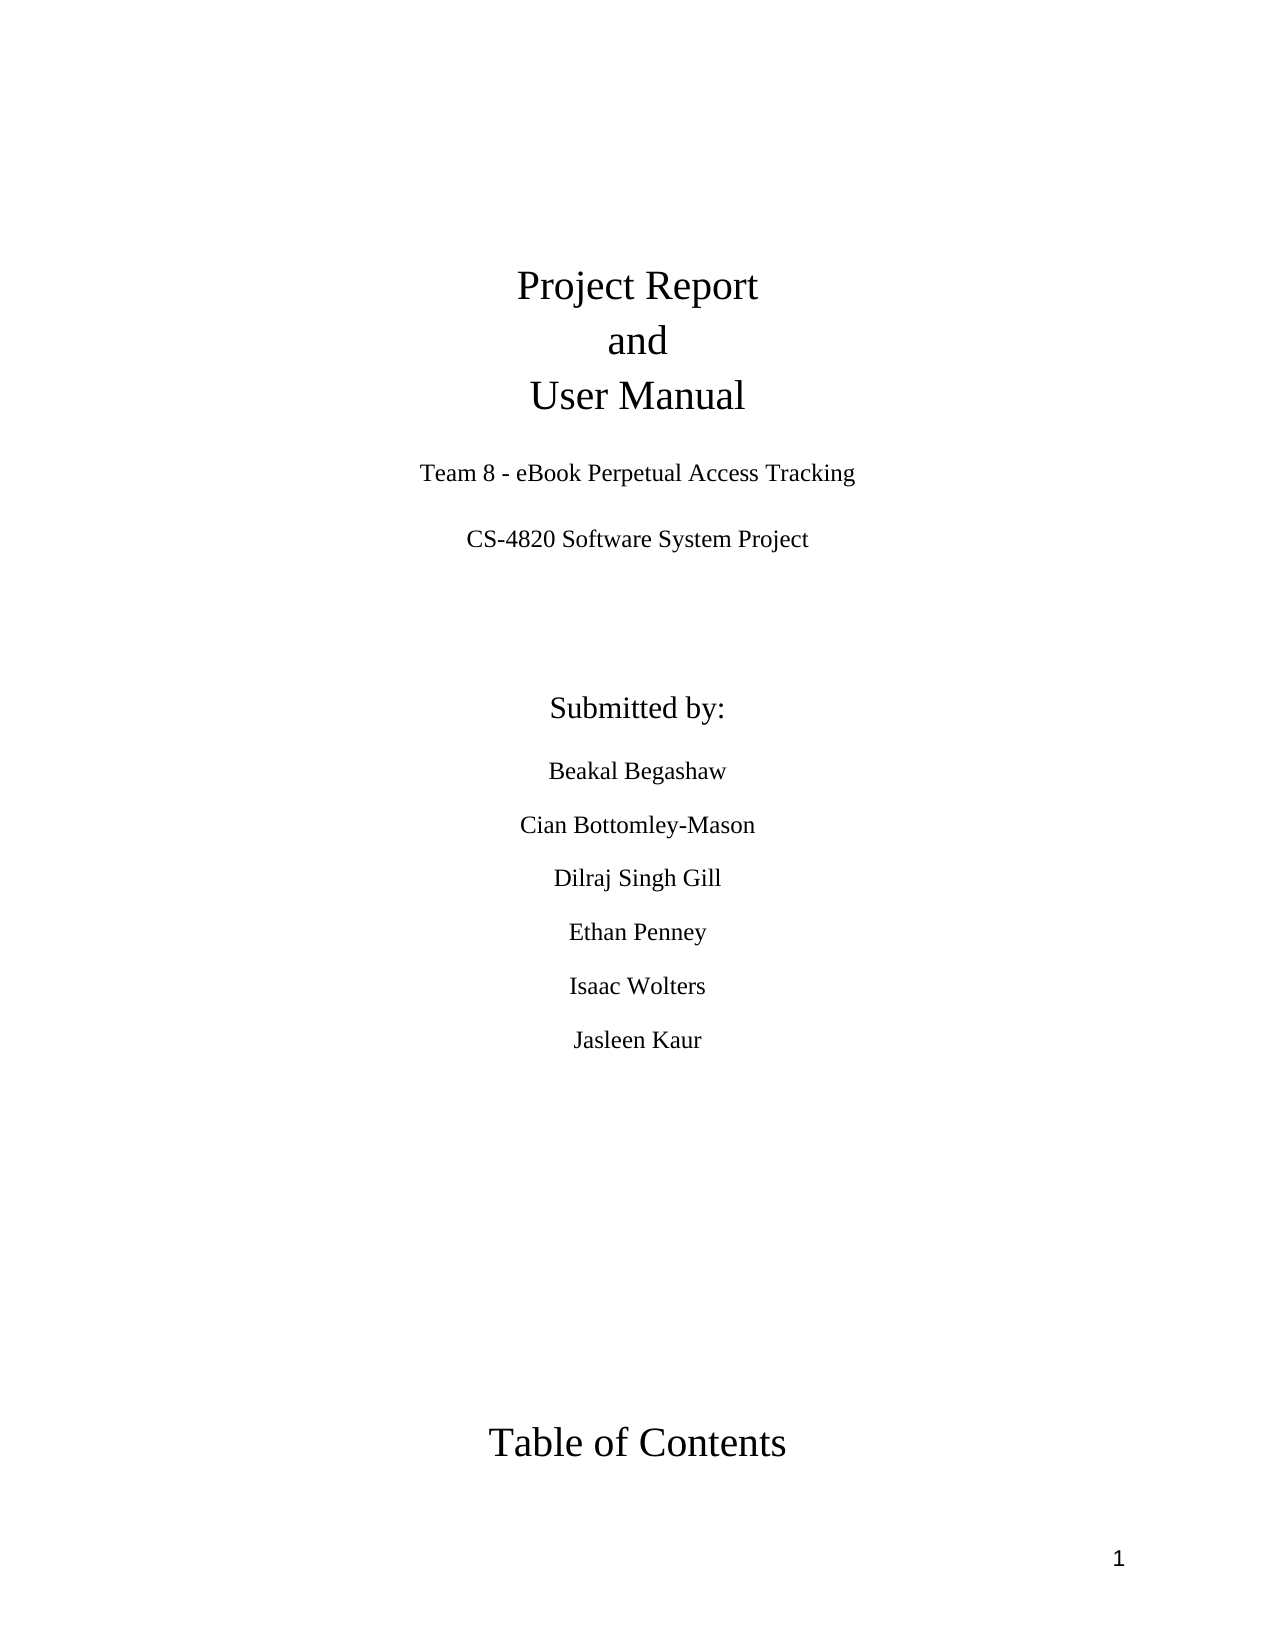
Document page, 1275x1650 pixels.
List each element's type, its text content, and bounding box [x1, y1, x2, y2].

text User Manual [150, 370, 1125, 418]
text Table of Contents [150, 1417, 1125, 1465]
text Ethan Penney [150, 917, 1125, 946]
text Dilraj Singh Gill [150, 863, 1125, 892]
text Project Report [150, 260, 1125, 308]
text and [150, 315, 1125, 363]
text Submitted by: [150, 690, 1125, 726]
text Team 8 - eBook Perpetual Access Tracking [150, 458, 1125, 487]
text Jasleen Kaur [150, 1025, 1125, 1053]
text CS-4820 Software System Project [150, 524, 1125, 553]
text Isaac Wolters [150, 971, 1125, 1000]
text Cian Bottomley-Mason [150, 810, 1125, 838]
text Beakal Begashaw [150, 756, 1125, 785]
